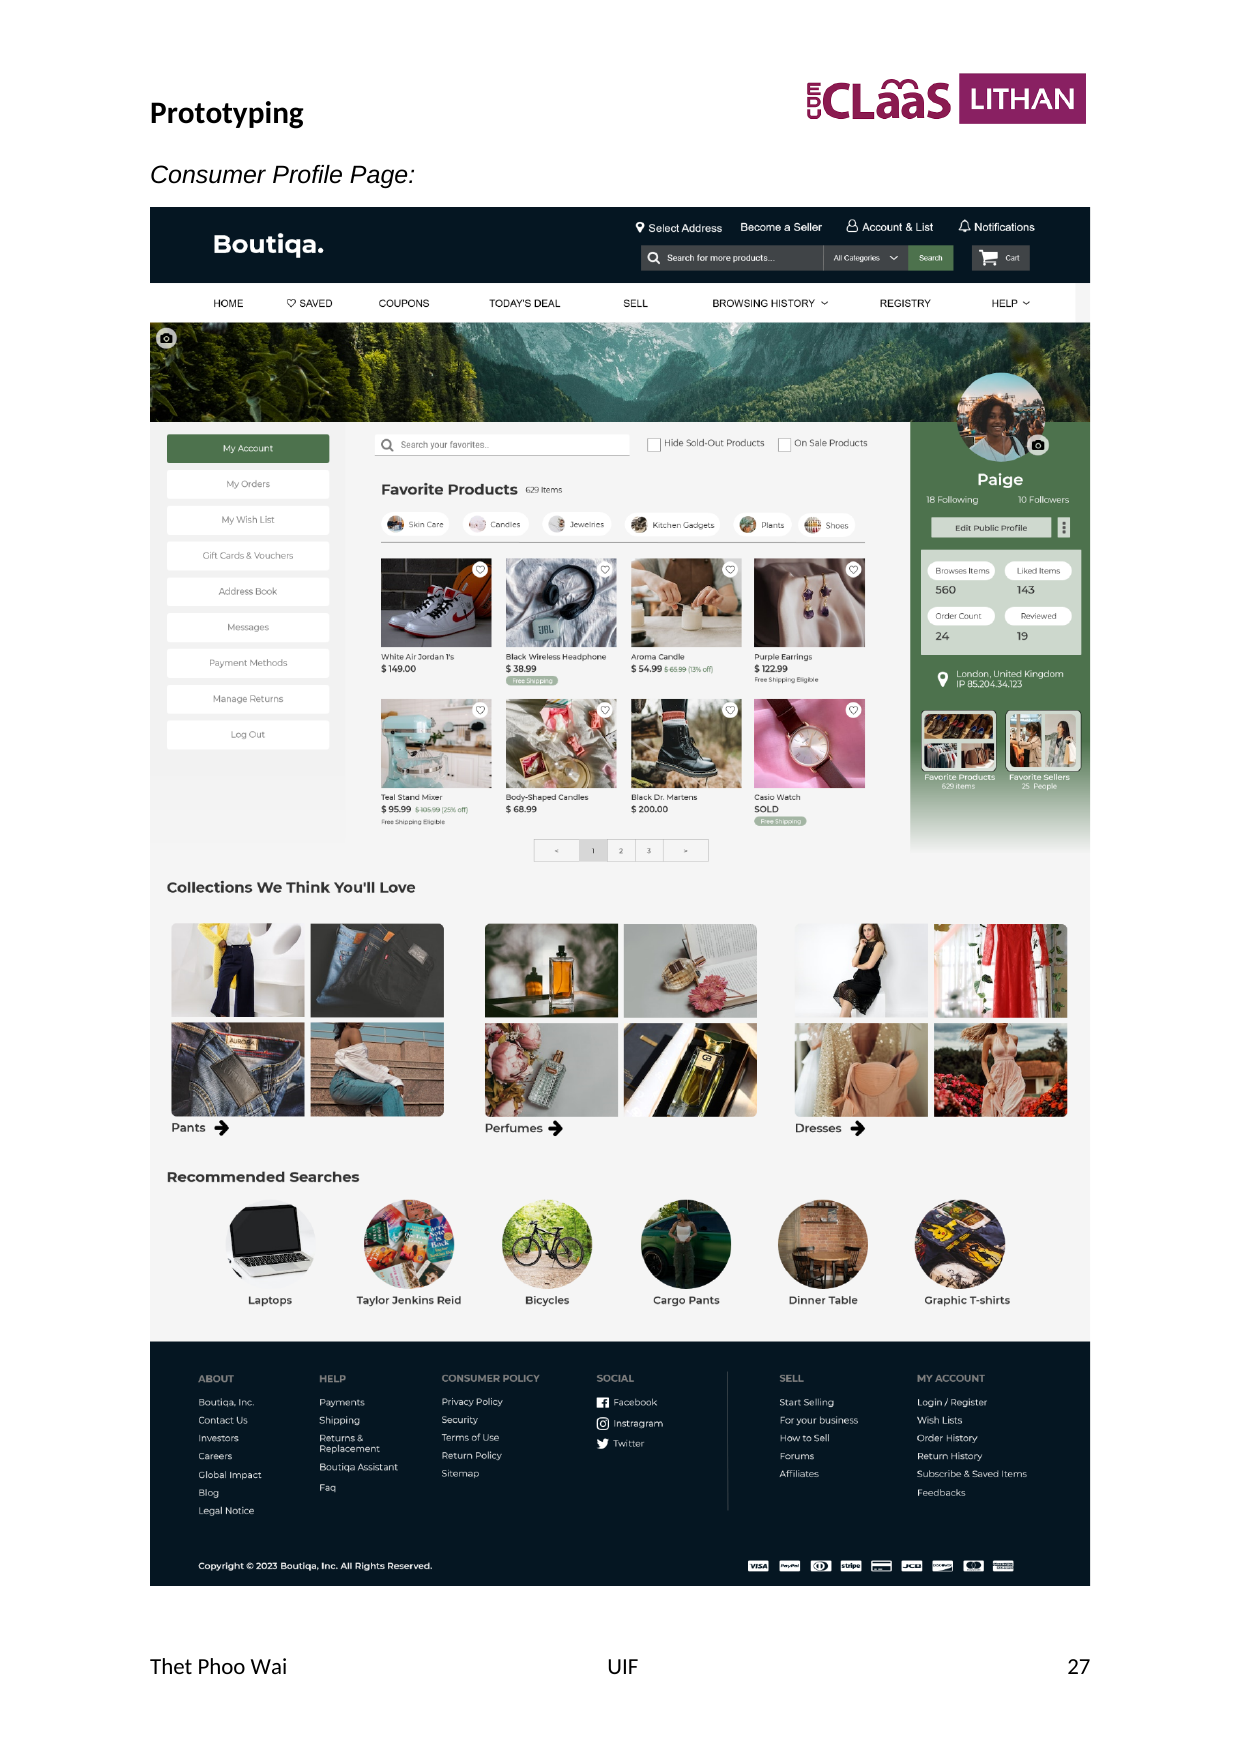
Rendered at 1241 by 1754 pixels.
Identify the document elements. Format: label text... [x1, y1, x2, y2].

text Consumer Profile Page: [150, 159, 1090, 188]
picture [150, 207, 1091, 1586]
picture [798, 73, 1086, 124]
